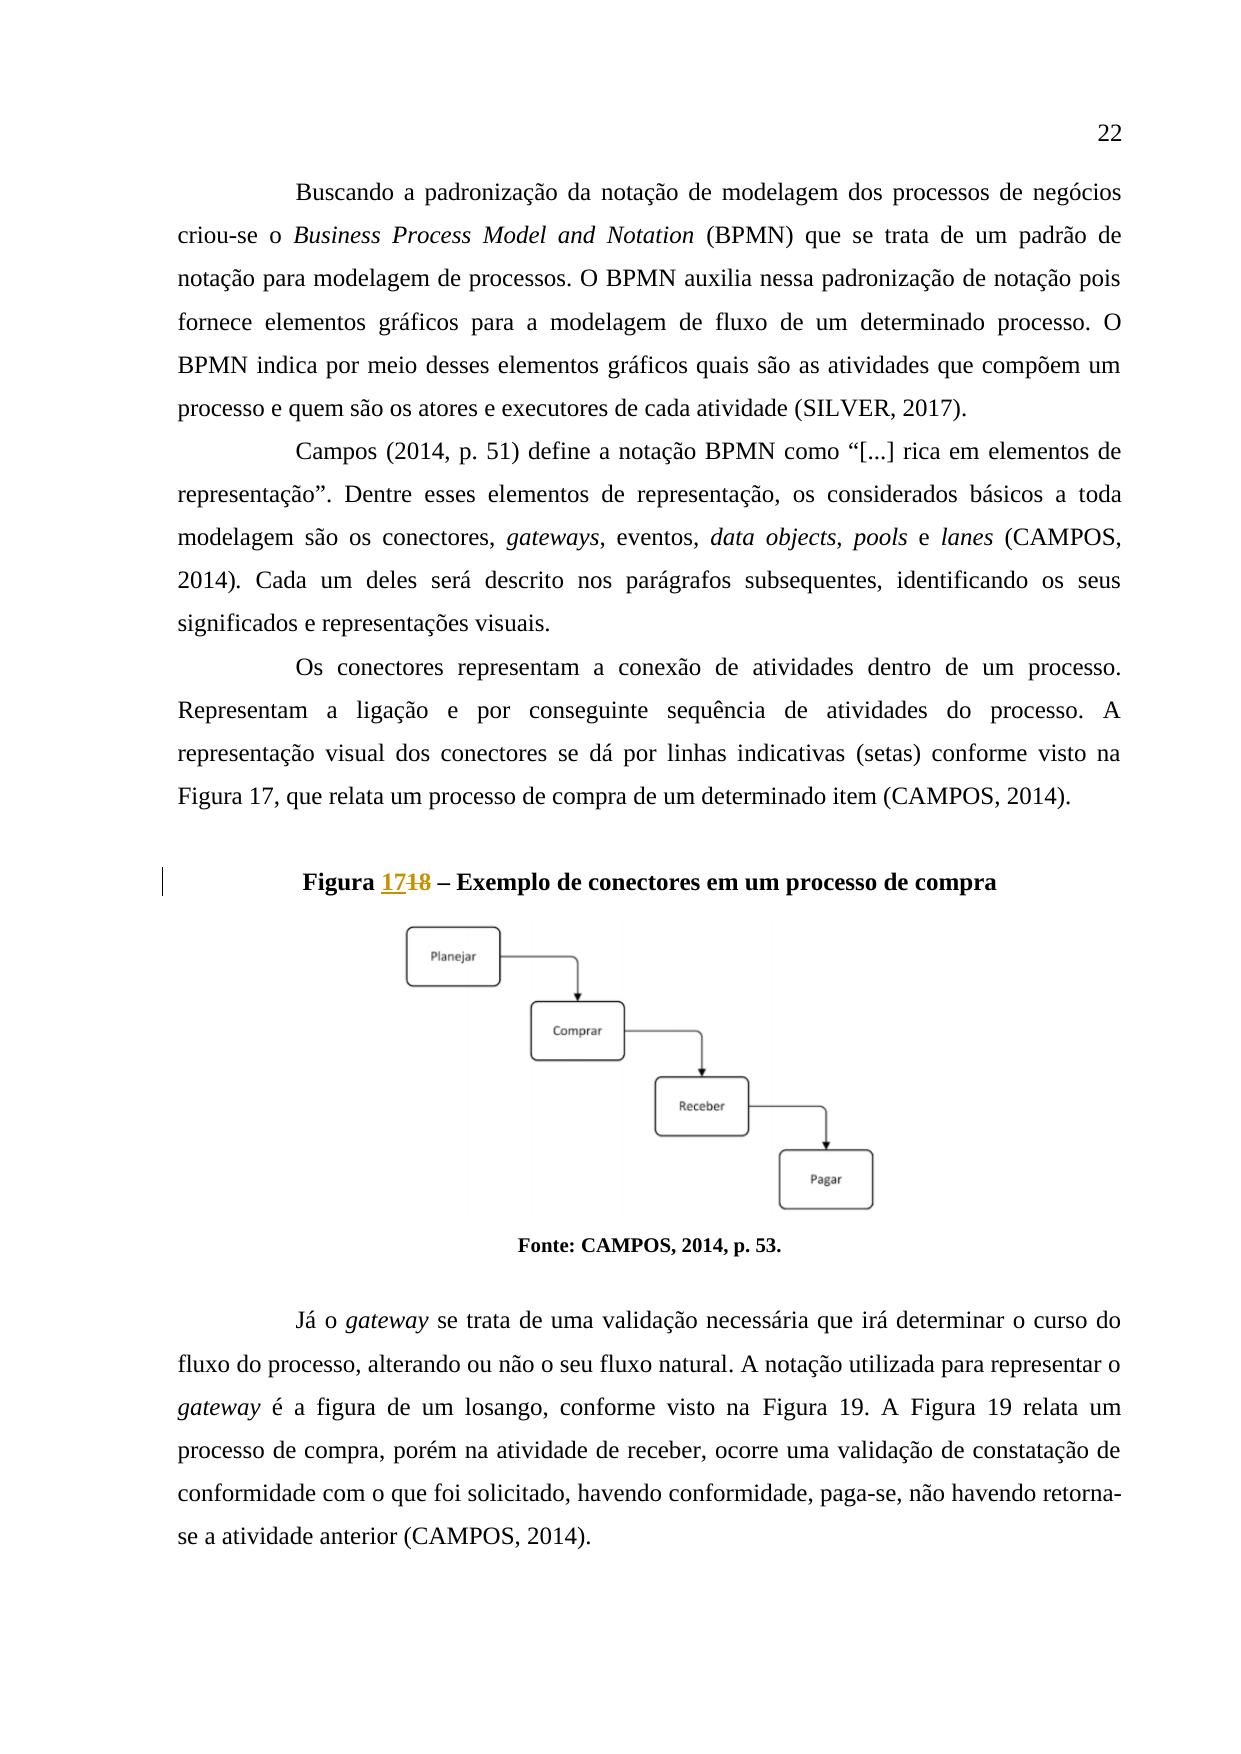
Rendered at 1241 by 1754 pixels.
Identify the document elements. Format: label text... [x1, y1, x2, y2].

text Campos (2014, p. 51) define a notação BPMN como “[...] rica em elementos de representação”. Dentre esses elementos de representação, os considerados básicos a toda modelagem são os conectores, gateways, eventos, data objects, pools e lanes (CAMPOS, 2014). Cada um deles será descrito nos parágrafos subsequentes, identificando os seus significados e representações visuais. [177, 436, 1122, 637]
text Buscando a padronização da notação de modelagem dos processos de negócios criou-se o Business Process Model and Notation (BPMN) que se trata de um padrão de notação para modelagem de processos. O BPMN auxilia nessa padronização de notação pois fornece elementos gráficos para a modelagem de fluxo de um determinado processo. O BPMN indica por meio desses elementos gráficos quais são as atividades que compõem um processo e quem são os atores e executores de cada atividade (SILVER, 2017). [177, 177, 1122, 422]
picture [391, 910, 908, 1219]
text Fonte: CAMPOS, 2014, p. 53. [177, 1233, 1122, 1257]
text Figura – Exemplo de conectores em um processo de compra [177, 867, 1122, 896]
